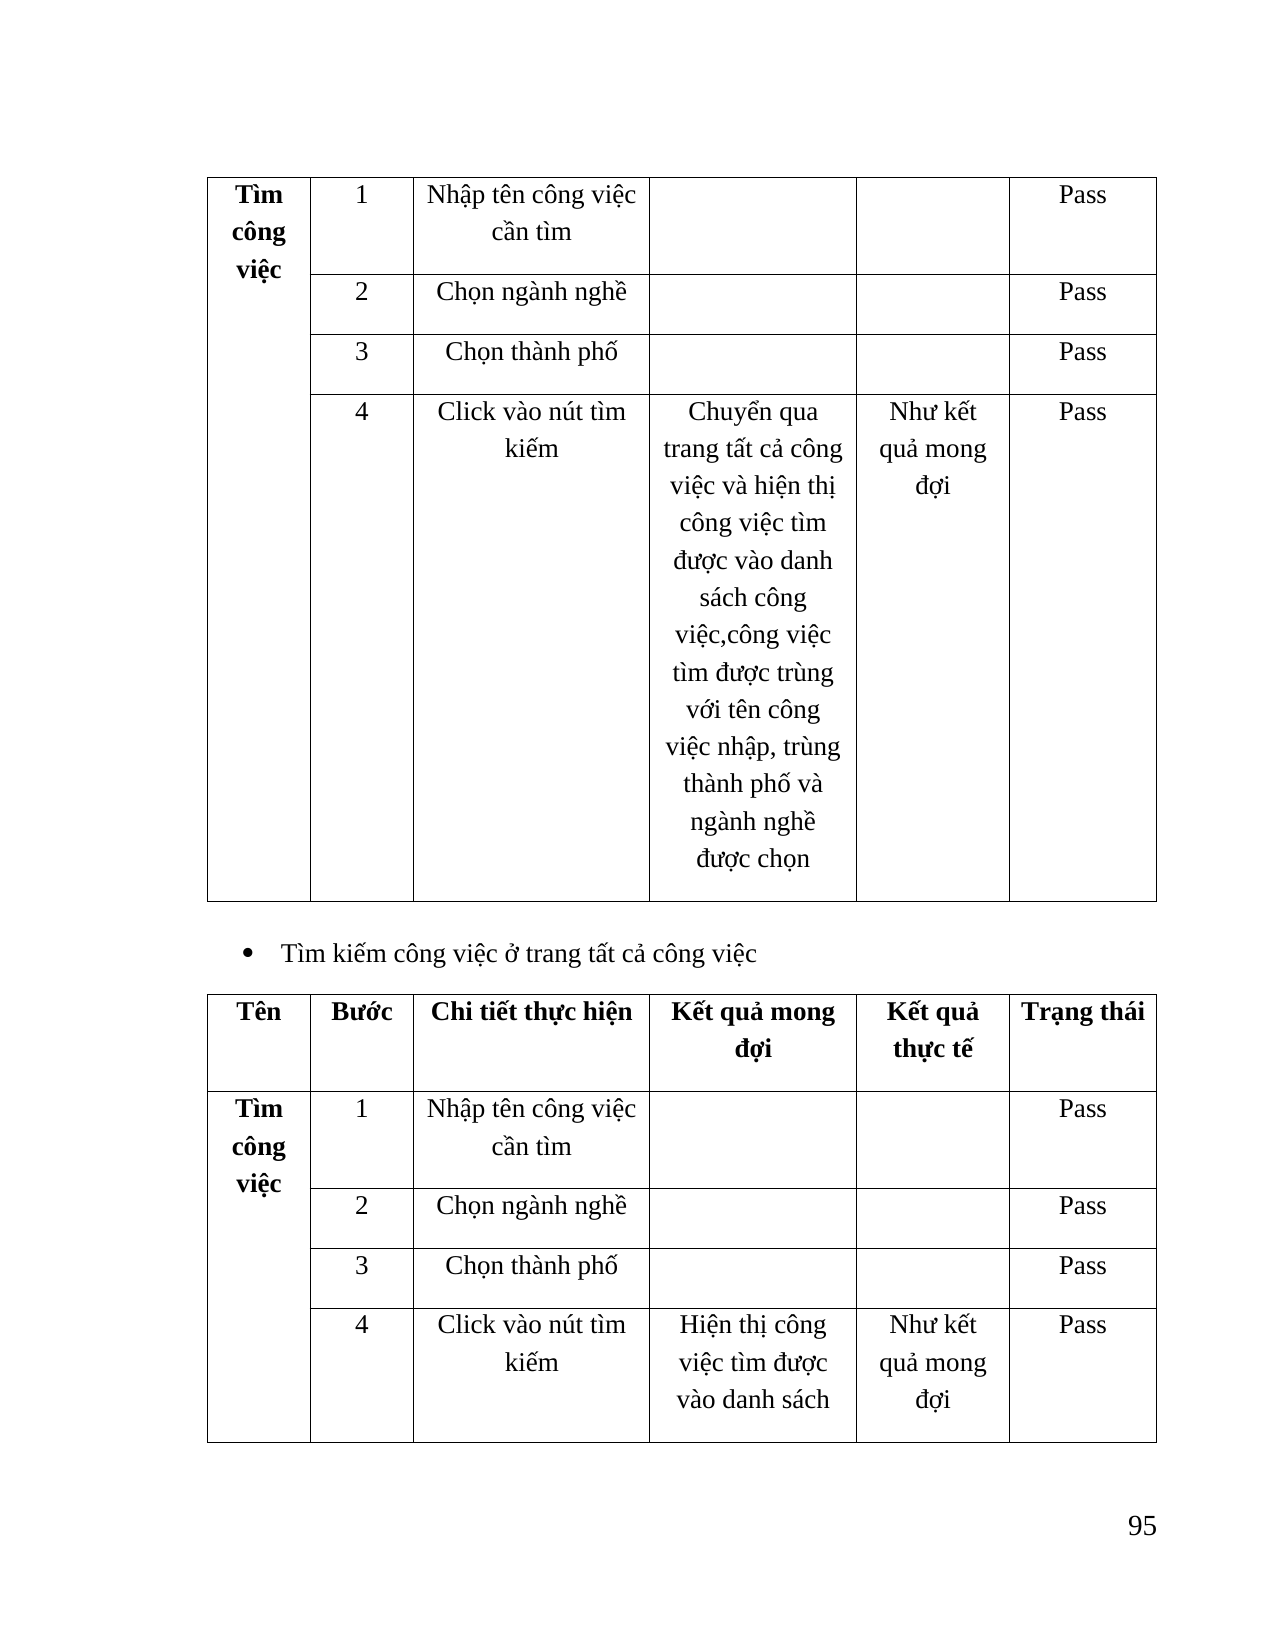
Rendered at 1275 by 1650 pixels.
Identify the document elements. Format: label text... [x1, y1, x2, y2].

list Tìm kiếm công việc ở trang tất cả công việc [243, 937, 1157, 969]
table_cell Pass [1010, 1092, 1156, 1188]
table_cell 4 [311, 1309, 413, 1442]
table_cell Pass [1010, 178, 1156, 274]
table_cell Chọn ngành nghề [414, 1189, 649, 1248]
table_header Kết quả thực tế [857, 995, 1009, 1091]
table_cell [650, 275, 856, 334]
table_cell Pass [1010, 395, 1156, 901]
table_cell Click vào nút tìm kiếm [414, 395, 649, 901]
table_cell Chọn thành phố [414, 335, 649, 393]
table_cell [650, 178, 856, 274]
table_cell 2 [311, 1189, 413, 1248]
table_cell 4 [311, 395, 413, 901]
table_cell 1 [311, 178, 413, 274]
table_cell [650, 1309, 856, 1442]
table_cell [650, 1249, 856, 1308]
table_cell Như kết quả mong đợi [857, 395, 1009, 901]
table_cell 3 [311, 1249, 413, 1308]
table_cell [857, 275, 1009, 334]
table_cell Pass [1010, 1309, 1156, 1442]
table_cell Tìm công việc [208, 178, 310, 901]
table_cell Tìm công việc [208, 1092, 310, 1442]
table_cell [857, 1189, 1009, 1248]
table_cell Nhập tên công việc cần tìm [414, 178, 649, 274]
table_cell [414, 1309, 649, 1442]
table_header Kết quả mong đợi [650, 995, 856, 1091]
table_cell [857, 335, 1009, 393]
table_cell Chọn thành phố [414, 1249, 649, 1308]
table_header Chi tiết thực hiện [414, 995, 649, 1091]
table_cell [857, 1309, 1009, 1442]
table_cell [857, 1249, 1009, 1308]
table_header Bước [311, 995, 413, 1091]
table_cell Pass [1010, 335, 1156, 393]
table_cell Pass [1010, 1249, 1156, 1308]
table_cell Chọn ngành nghề [414, 275, 649, 334]
table_cell [650, 1189, 856, 1248]
table_cell Nhập tên công việc cần tìm [414, 1092, 649, 1188]
table_cell [650, 1092, 856, 1188]
table_cell Pass [1010, 275, 1156, 334]
table_header Tên [208, 995, 310, 1091]
table_cell 2 [311, 275, 413, 334]
table_cell [857, 178, 1009, 274]
table_cell Chuyển qua trang tất cả công việc và hiện thị công việc tìm được vào danh sách công việc,công việc tìm được trùng với tên công việc nhập, trùng thành phố và ngành nghề được chọn [650, 395, 856, 901]
table_cell [857, 1092, 1009, 1188]
table_cell 1 [311, 1092, 413, 1188]
table_cell [650, 335, 856, 393]
table_cell 3 [311, 335, 413, 393]
table_header Trạng thái [1010, 995, 1156, 1091]
table_cell Pass [1010, 1189, 1156, 1248]
